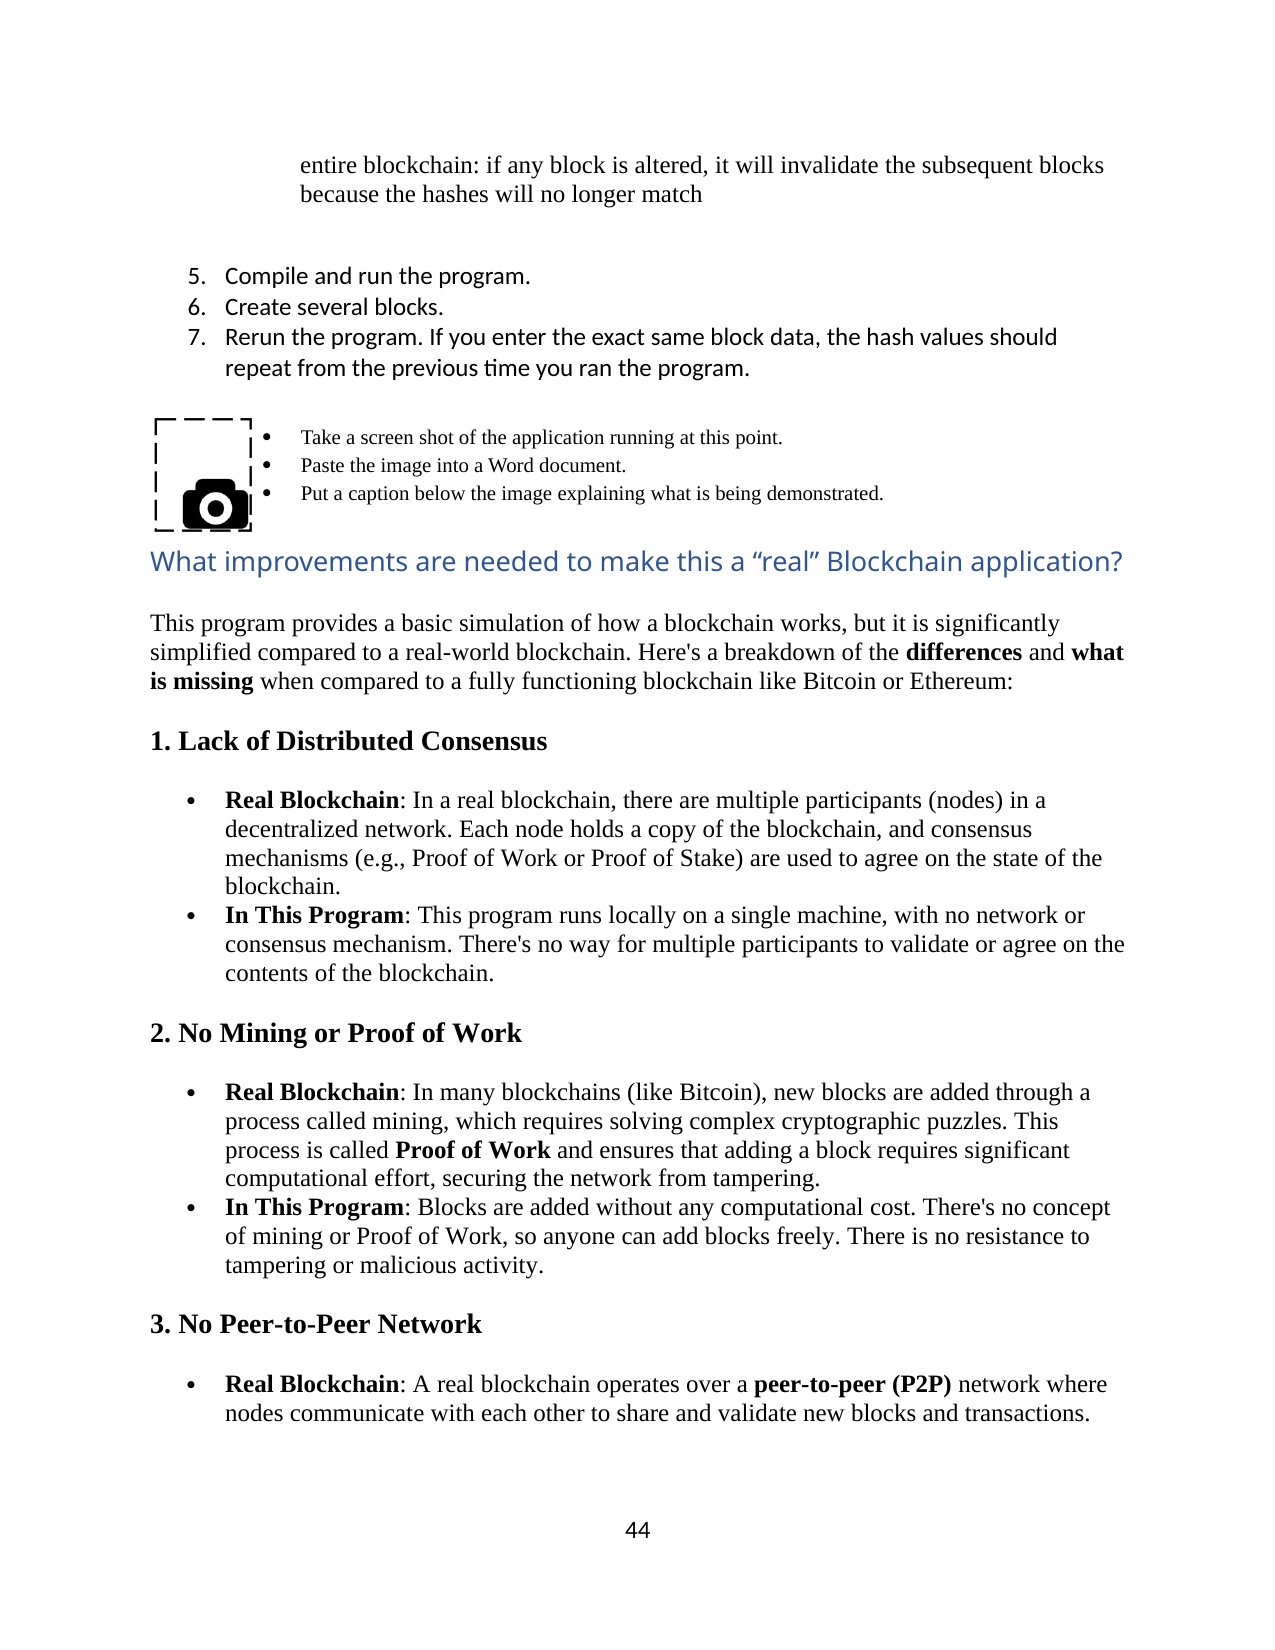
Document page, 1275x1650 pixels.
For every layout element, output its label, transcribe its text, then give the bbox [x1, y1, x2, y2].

list Real Blockchain: A real blockchain operates over a peer-to-peer (P2P) network where nodes communicate with each other to share and validate new blocks and transactions. [187, 1369, 1125, 1427]
list Real Blockchain: In a real blockchain, there are multiple participants (nodes) in a decentralized network. Each node holds a copy of the blockchain, and consensus mechanisms (e.g., Proof of Work or Proof of Stake) are used to agree on the state of the blockchain. [187, 785, 1125, 900]
list Create several blocks. [187, 291, 1125, 321]
text 1. Lack of Distributed Consensus [150, 724, 1125, 756]
list Rerun the program. If you enter the exact same block data, the hash values should repeat from the previous time you ran the program. [187, 321, 1125, 382]
list In This Program: Blocks are added without any computational cost. There's no concept of mining or Proof of Work, so anyone can add blocks freely. There is no resistance to tampering or malicious activity. [187, 1192, 1125, 1278]
list In This Program: This program runs locally on a single machine, with no network or consensus mechanism. There's no way for multiple participants to validate or agree on the contents of the blockchain. [187, 900, 1125, 986]
subtitle What improvements are needed to make this a “real” Blockchain application? [150, 542, 1125, 579]
text This program provides a basic simulation of how a blockchain works, but it is significantly simplified compared to a real-world blockchain. Here's a breakdown of the differences and what is missing when compared to a fully functioning blockchain like Bitcoin or Ethereum: [150, 608, 1125, 694]
list Real Blockchain: In many blockchains (like Bitcoin), new blocks are added through a process called mining, which requires solving complex cryptographic puzzles. This process is called Proof of Work and ensures that adding a block requires significant computational effort, securing the network from tampering. [187, 1077, 1125, 1192]
list Compile and run the program. [187, 260, 1125, 291]
text 3. No Peer-to-Peer Network [150, 1308, 1125, 1340]
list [262, 150, 1125, 207]
picture [150, 412, 255, 538]
text 2. No Mining or Proof of Work [150, 1016, 1125, 1048]
